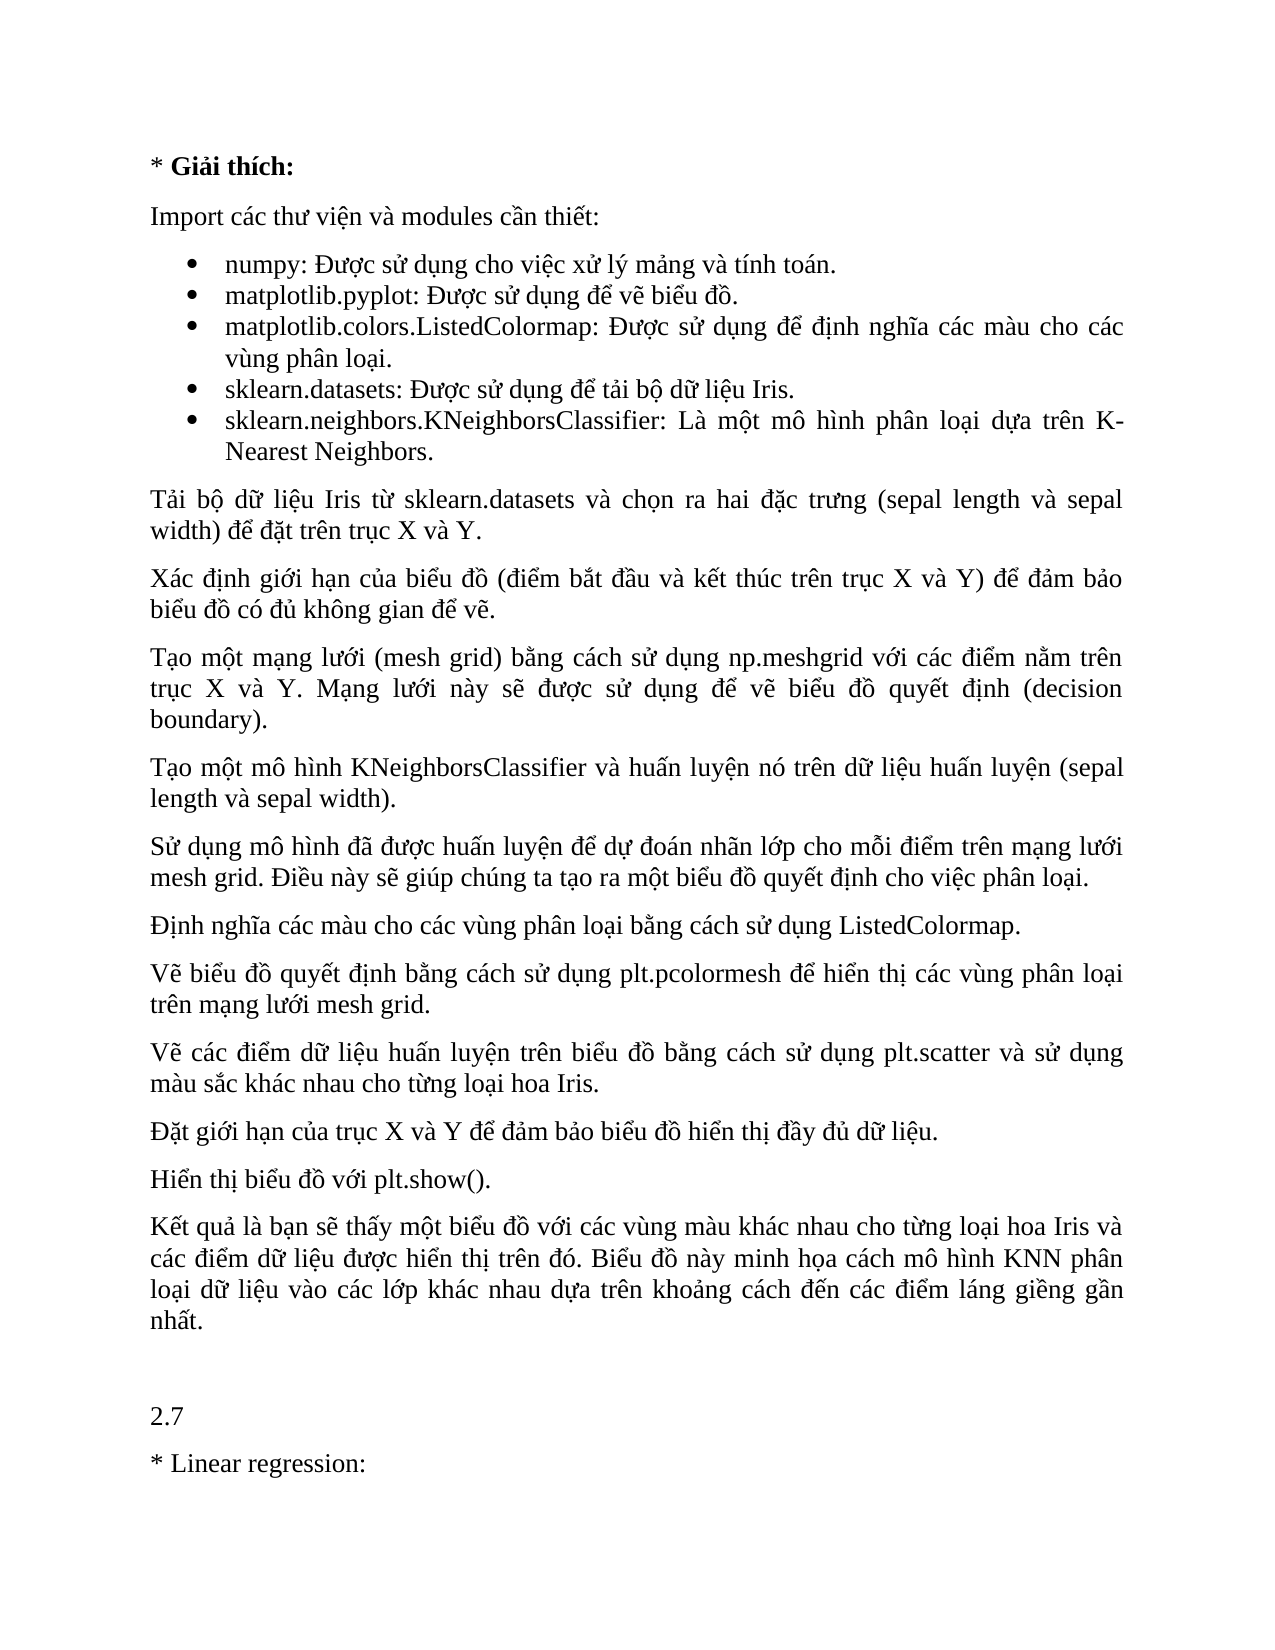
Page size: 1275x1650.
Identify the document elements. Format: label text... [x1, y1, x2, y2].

text 2.7 [150, 1399, 1125, 1431]
list sklearn.datasets: Được sử dụng để tải bộ dữ liệu Iris. [187, 373, 1125, 404]
text Tạo một mạng lưới (mesh grid) bằng cách sử dụng np.meshgrid với các điểm nằm trên trục X và Y. Mạng lưới này sẽ được sử dụng để vẽ biểu đồ quyết định (decision boundary). [150, 641, 1125, 734]
text Vẽ các điểm dữ liệu huấn luyện trên biểu đồ bằng cách sử dụng plt.scatter và sử dụng màu sắc khác nhau cho từng loại hoa Iris. [150, 1036, 1125, 1098]
text Hiển thị biểu đồ với plt.show(). [150, 1163, 1125, 1194]
text Sử dụng mô hình đã được huấn luyện để dự đoán nhãn lớp cho mỗi điểm trên mạng lưới mesh grid. Điều này sẽ giúp chúng ta tạo ra một biểu đồ quyết định cho việc phân loại. [150, 830, 1125, 892]
text Tạo một mô hình KNeighborsClassifier và huấn luyện nó trên dữ liệu huấn luyện (sepal length và sepal width). [150, 751, 1125, 813]
list sklearn.neighbors.KNeighborsClassifier: Là một mô hình phân loại dựa trên K-Nearest Neighbors. [187, 404, 1125, 467]
text Định nghĩa các màu cho các vùng phân loại bằng cách sử dụng ListedColormap. [150, 909, 1125, 940]
text Import các thư viện và modules cần thiết: [150, 200, 1125, 231]
text Xác định giới hạn của biểu đồ (điểm bắt đầu và kết thúc trên trục X và Y) để đảm bảo biểu đồ có đủ không gian để vẽ. [150, 562, 1125, 624]
text * Giải thích: [150, 150, 1125, 181]
text Tải bộ dữ liệu Iris từ sklearn.datasets và chọn ra hai đặc trưng (sepal length và sepal width) để đặt trên trục X và Y. [150, 483, 1125, 546]
list matplotlib.pyplot: Được sử dụng để vẽ biểu đồ. [187, 279, 1125, 311]
text * Linear regression: [150, 1447, 1125, 1478]
text Vẽ biểu đồ quyết định bằng cách sử dụng plt.pcolormesh để hiển thị các vùng phân loại trên mạng lưới mesh grid. [150, 957, 1125, 1019]
text Đặt giới hạn của trục X và Y để đảm bảo biểu đồ hiển thị đầy đủ dữ liệu. [150, 1115, 1125, 1146]
list numpy: Được sử dụng cho việc xử lý mảng và tính toán. [187, 248, 1125, 279]
list matplotlib.colors.ListedColormap: Được sử dụng để định nghĩa các màu cho các vùng phân loại. [187, 311, 1125, 373]
text Kết quả là bạn sẽ thấy một biểu đồ với các vùng màu khác nhau cho từng loại hoa Iris và các điểm dữ liệu được hiển thị trên đó. Biểu đồ này minh họa cách mô hình KNN phân loại dữ liệu vào các lớp khác nhau dựa trên khoảng cách đến các điểm láng giềng gần nhất. [150, 1211, 1125, 1335]
